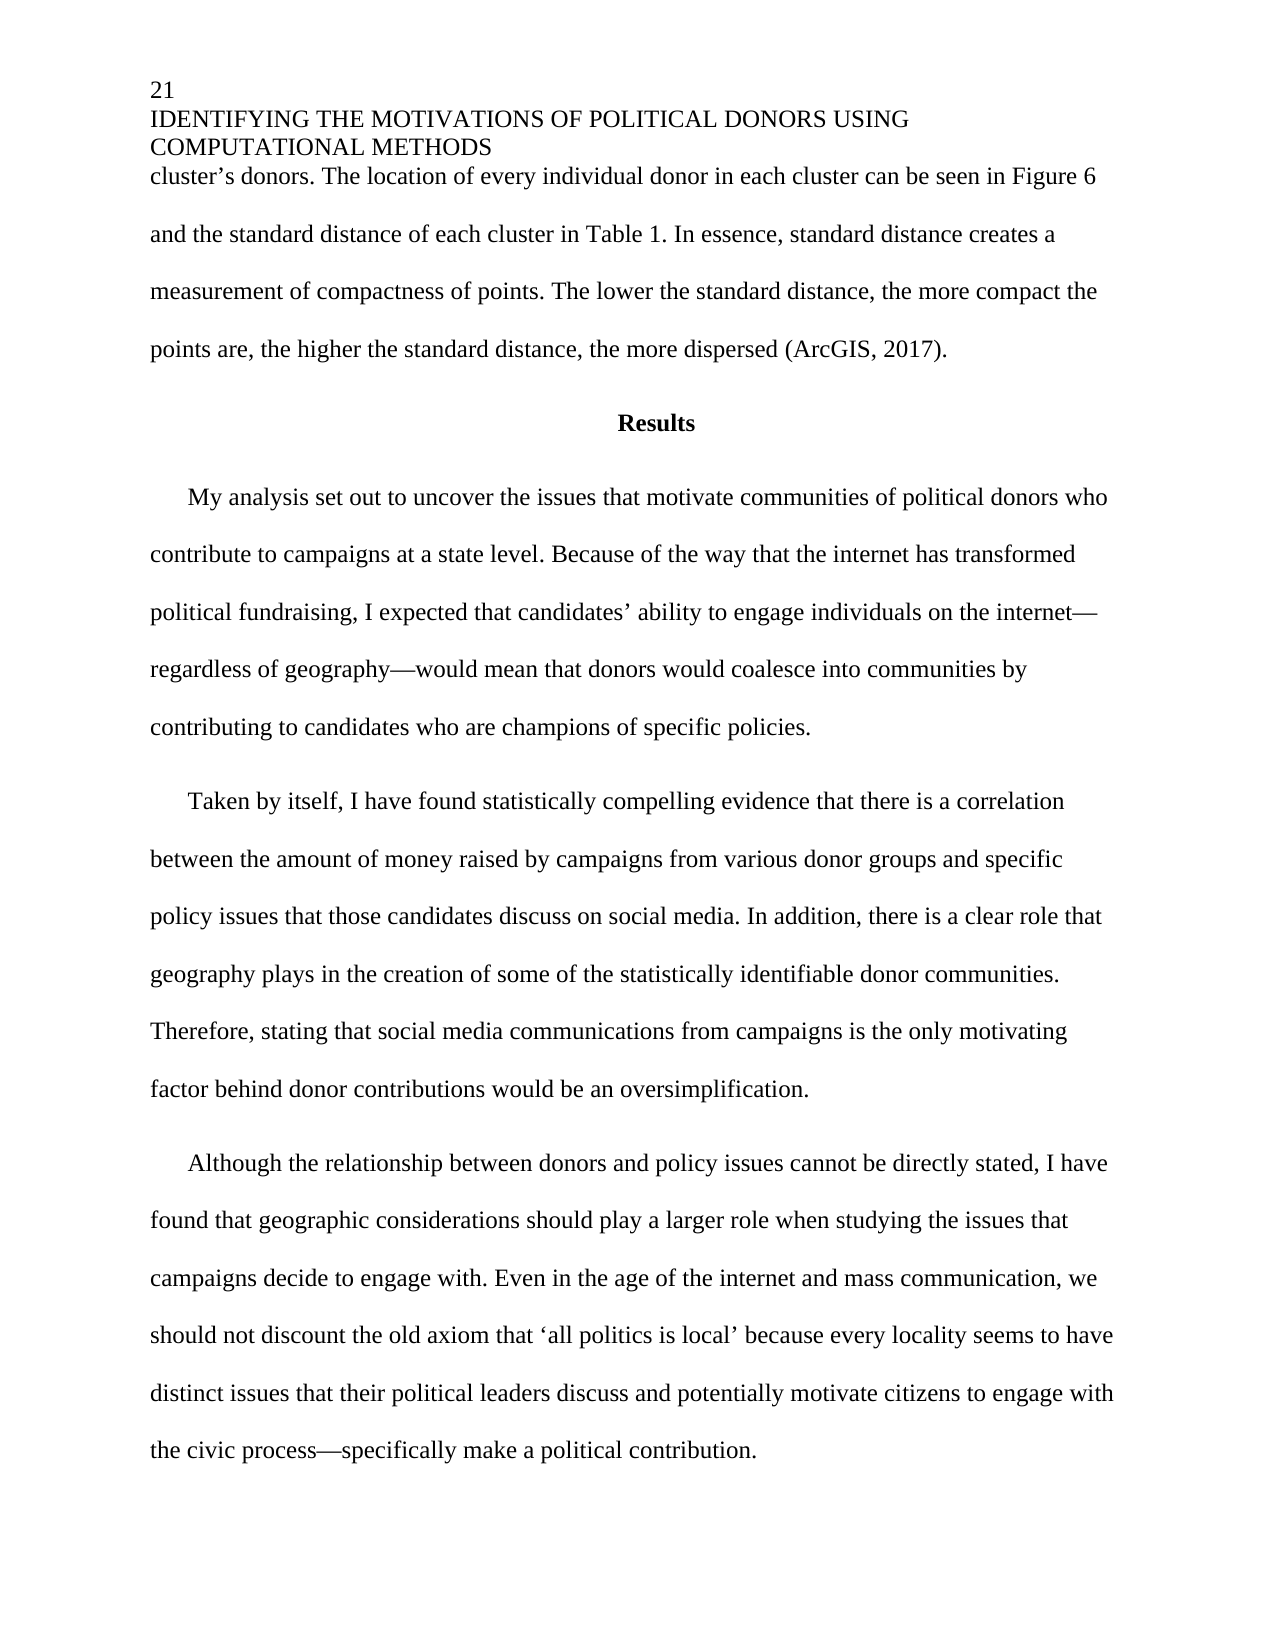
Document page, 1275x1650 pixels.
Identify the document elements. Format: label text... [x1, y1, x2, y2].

text Although the relationship between donors and policy issues cannot be directly stated, I have found that geographic considerations should play a larger role when studying the issues that campaigns decide to engage with. Even in the age of the internet and mass communication, we should not discount the old axiom that ‘all politics is local’ because every locality seems to have distinct issues that their political leaders discuss and potentially motivate citizens to engage with the civic process—specifically make a political contribution. [150, 1148, 1125, 1464]
text My analysis set out to uncover the issues that motivate communities of political donors who contribute to campaigns at a state level. Because of the way that the internet has transformed political fundraising, I expected that candidates’ ability to engage individuals on the internet—regardless of geography—would mean that donors would coalesce into communities by contributing to candidates who are champions of specific policies. [150, 482, 1125, 741]
text Results [150, 408, 1125, 437]
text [150, 161, 1125, 362]
text Taken by itself, I have found statistically compelling evidence that there is a correlation between the amount of money raised by campaigns from various donor groups and specific policy issues that those candidates discuss on social media. In addition, there is a clear role that geography plays in the creation of some of the statistically identifiable donor communities. Therefore, stating that social media communications from campaigns is the only motivating factor behind donor contributions would be an oversimplification. [150, 786, 1125, 1102]
